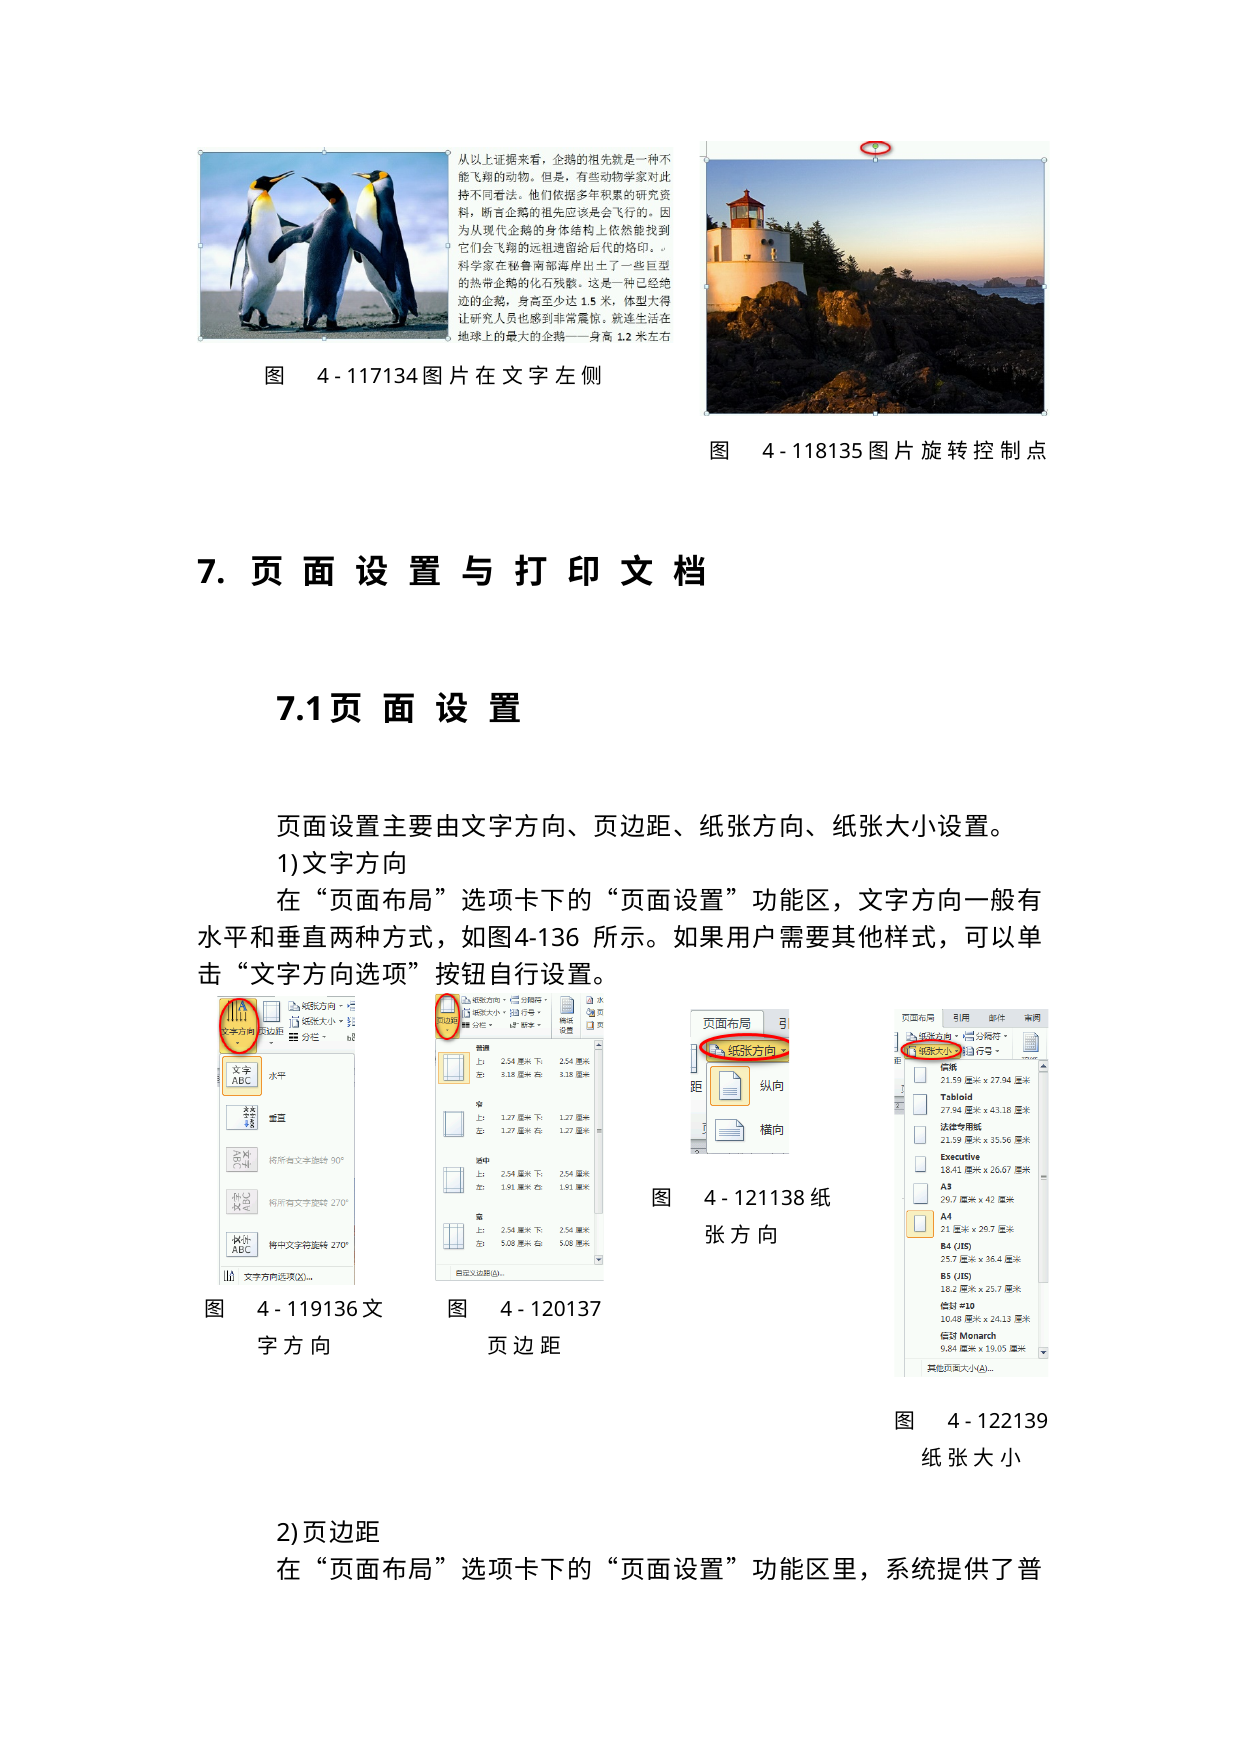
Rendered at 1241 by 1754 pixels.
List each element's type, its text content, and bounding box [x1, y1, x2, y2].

picture [196, 147, 674, 343]
picture [699, 141, 1050, 416]
picture [217, 996, 355, 1285]
picture [894, 1009, 1049, 1377]
picture [690, 1009, 790, 1154]
table_header 图 4 - 纸张方向 [630, 992, 852, 1475]
subtitle 7.1页面设置 [197, 669, 1043, 743]
picture [435, 993, 604, 1281]
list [197, 1549, 1043, 1587]
text 页面设置主要由文字方向、页边距、纸张方向、纸张大小设置。 [197, 806, 1043, 843]
table_header 图 4 - 图片在文字左侧 [186, 133, 686, 468]
list 在“页面布局”选项卡下的“页面设置”功能区，文字方向一般有水平和垂直两种方式，如图4-136所示。如果用户需要其他样式，可以单击“文字方向选项”按钮自行设置。 [197, 880, 1043, 992]
subtitle 7. 页面设置与打印文档 [197, 532, 1043, 607]
table_header 图 4 - 文字方向 [186, 992, 408, 1475]
list 文字方向 [197, 843, 1043, 880]
table_header 图 4 - 图片旋转控制点 [686, 133, 1074, 468]
table_header 图 4 - 纸张大小 [852, 992, 1074, 1475]
list 页边距 [197, 1512, 1043, 1549]
table_header 图 4 - 页边距 [408, 992, 630, 1475]
